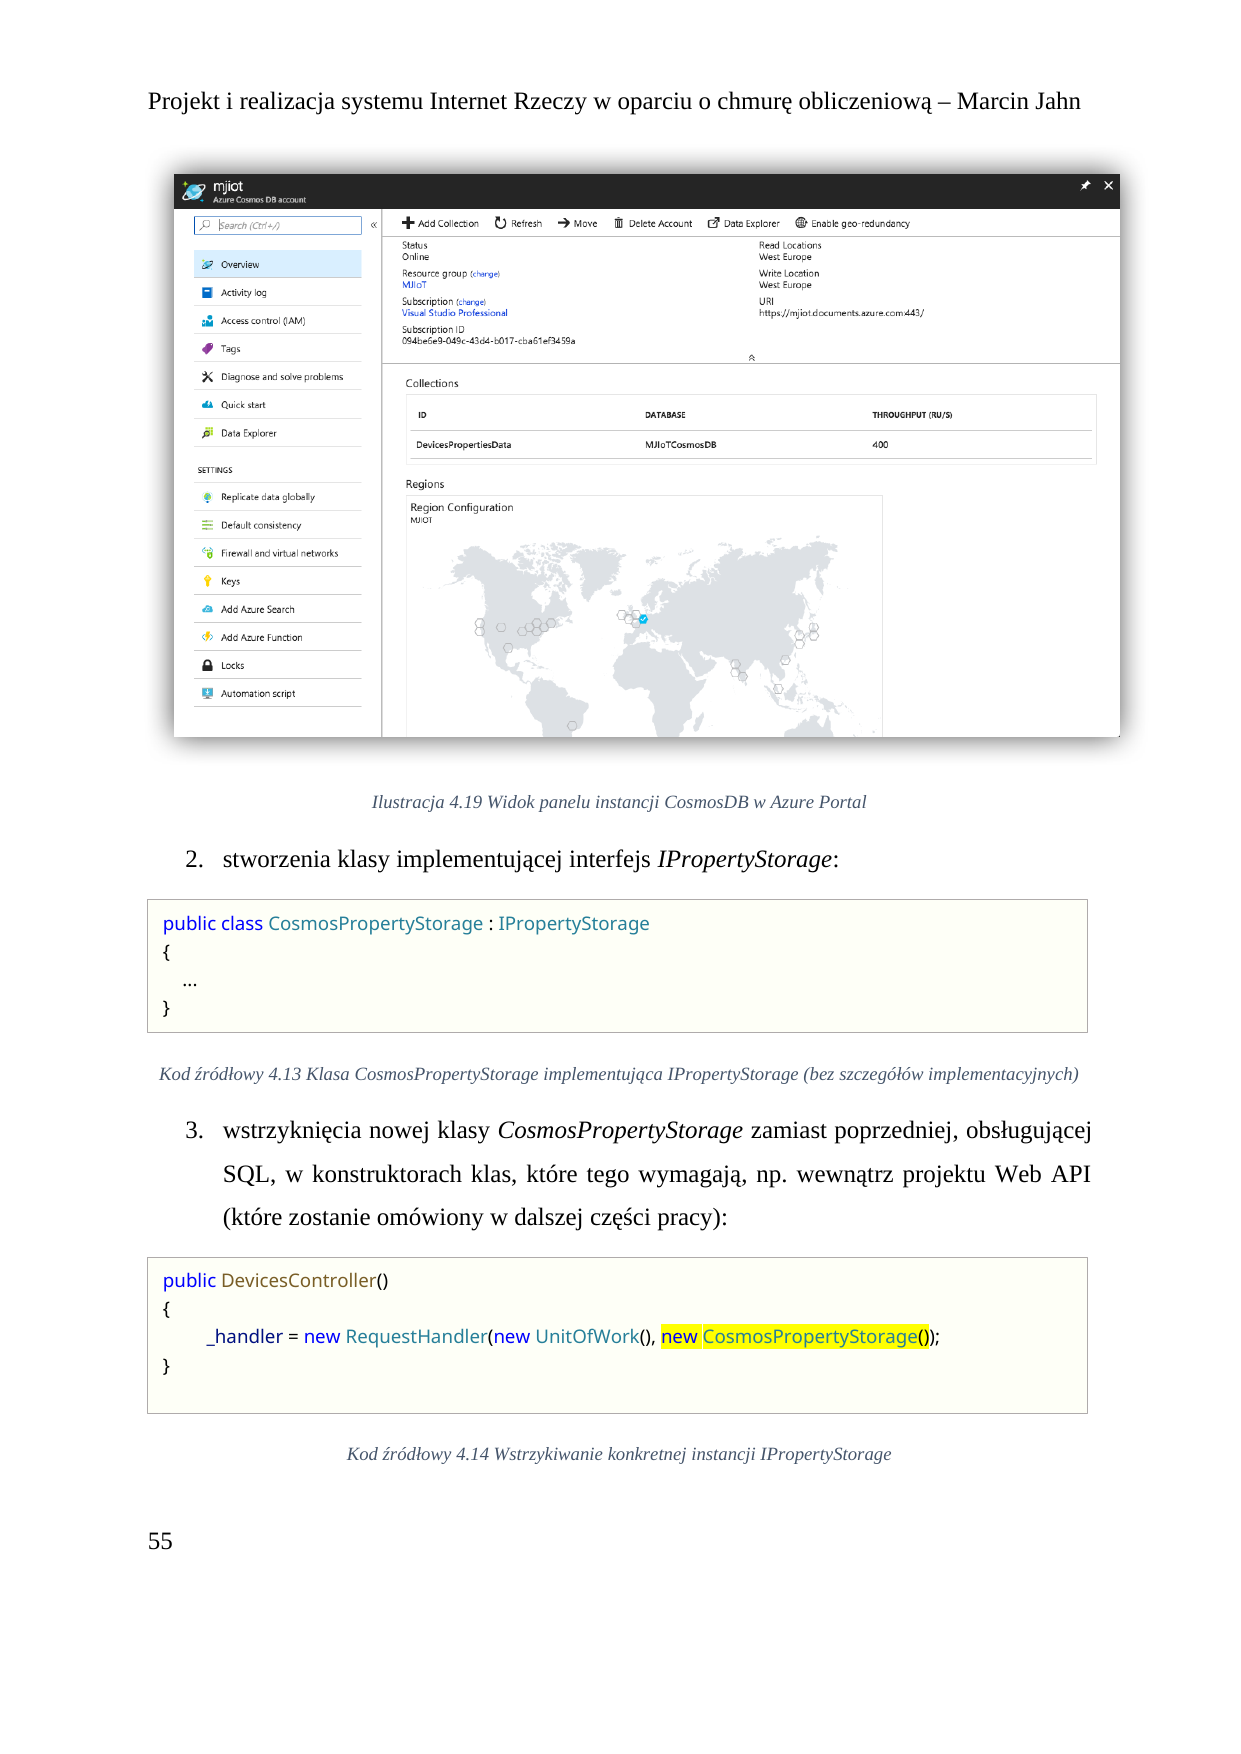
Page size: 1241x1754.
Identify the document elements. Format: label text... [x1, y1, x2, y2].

list stworzenia klasy implementującej interfejs IPropertyStorage: [185, 844, 1093, 873]
list wstrzyknięcia nowej klasy CosmosPropertyStorage zamiast poprzedniej, obsługującej SQL, w konstruktorach klas, które tego wymagają, np. wewnątrz projektu Web API (które zostanie omówiony w dalszej części pracy): [185, 1116, 1093, 1231]
picture [174, 174, 1120, 737]
